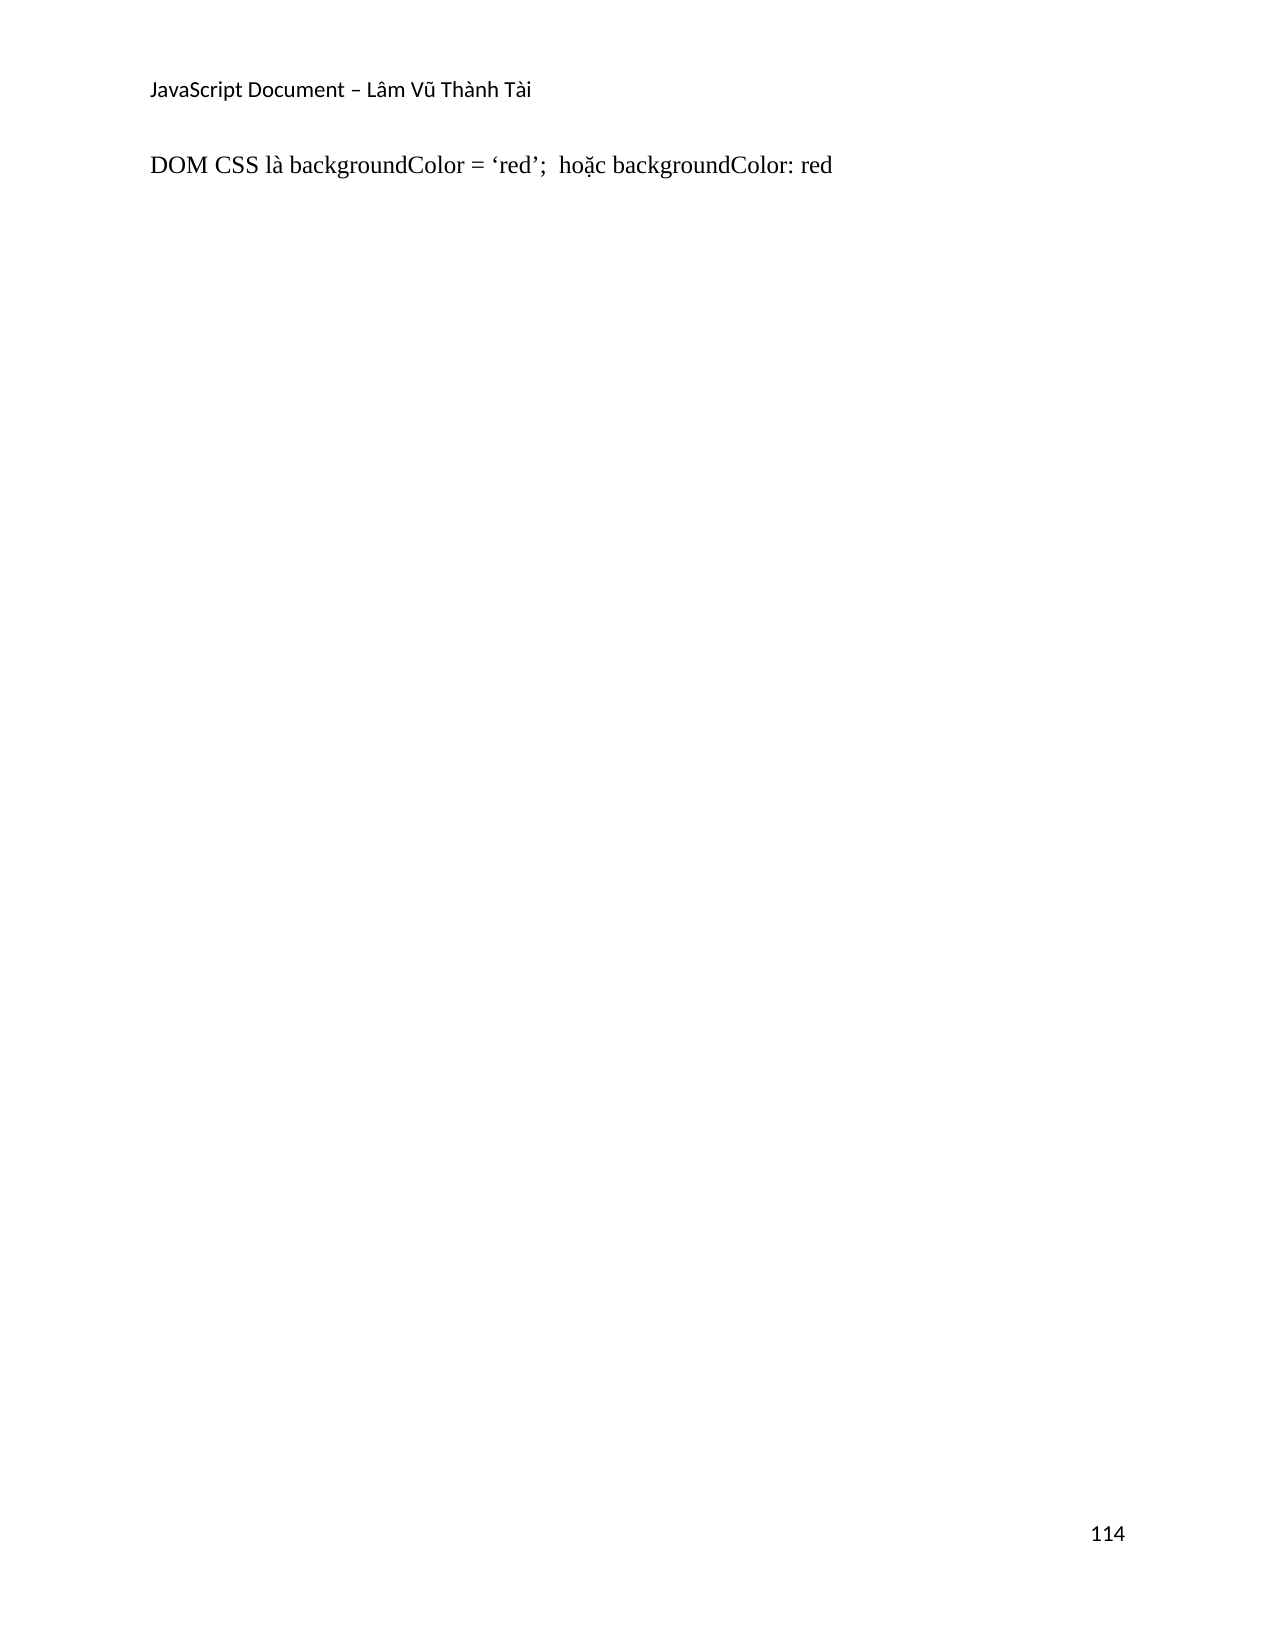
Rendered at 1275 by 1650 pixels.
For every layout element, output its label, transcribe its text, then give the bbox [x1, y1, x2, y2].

text DOM CSS là backgroundColor = ‘red’; hoặc backgroundColor: red [150, 150, 1125, 179]
